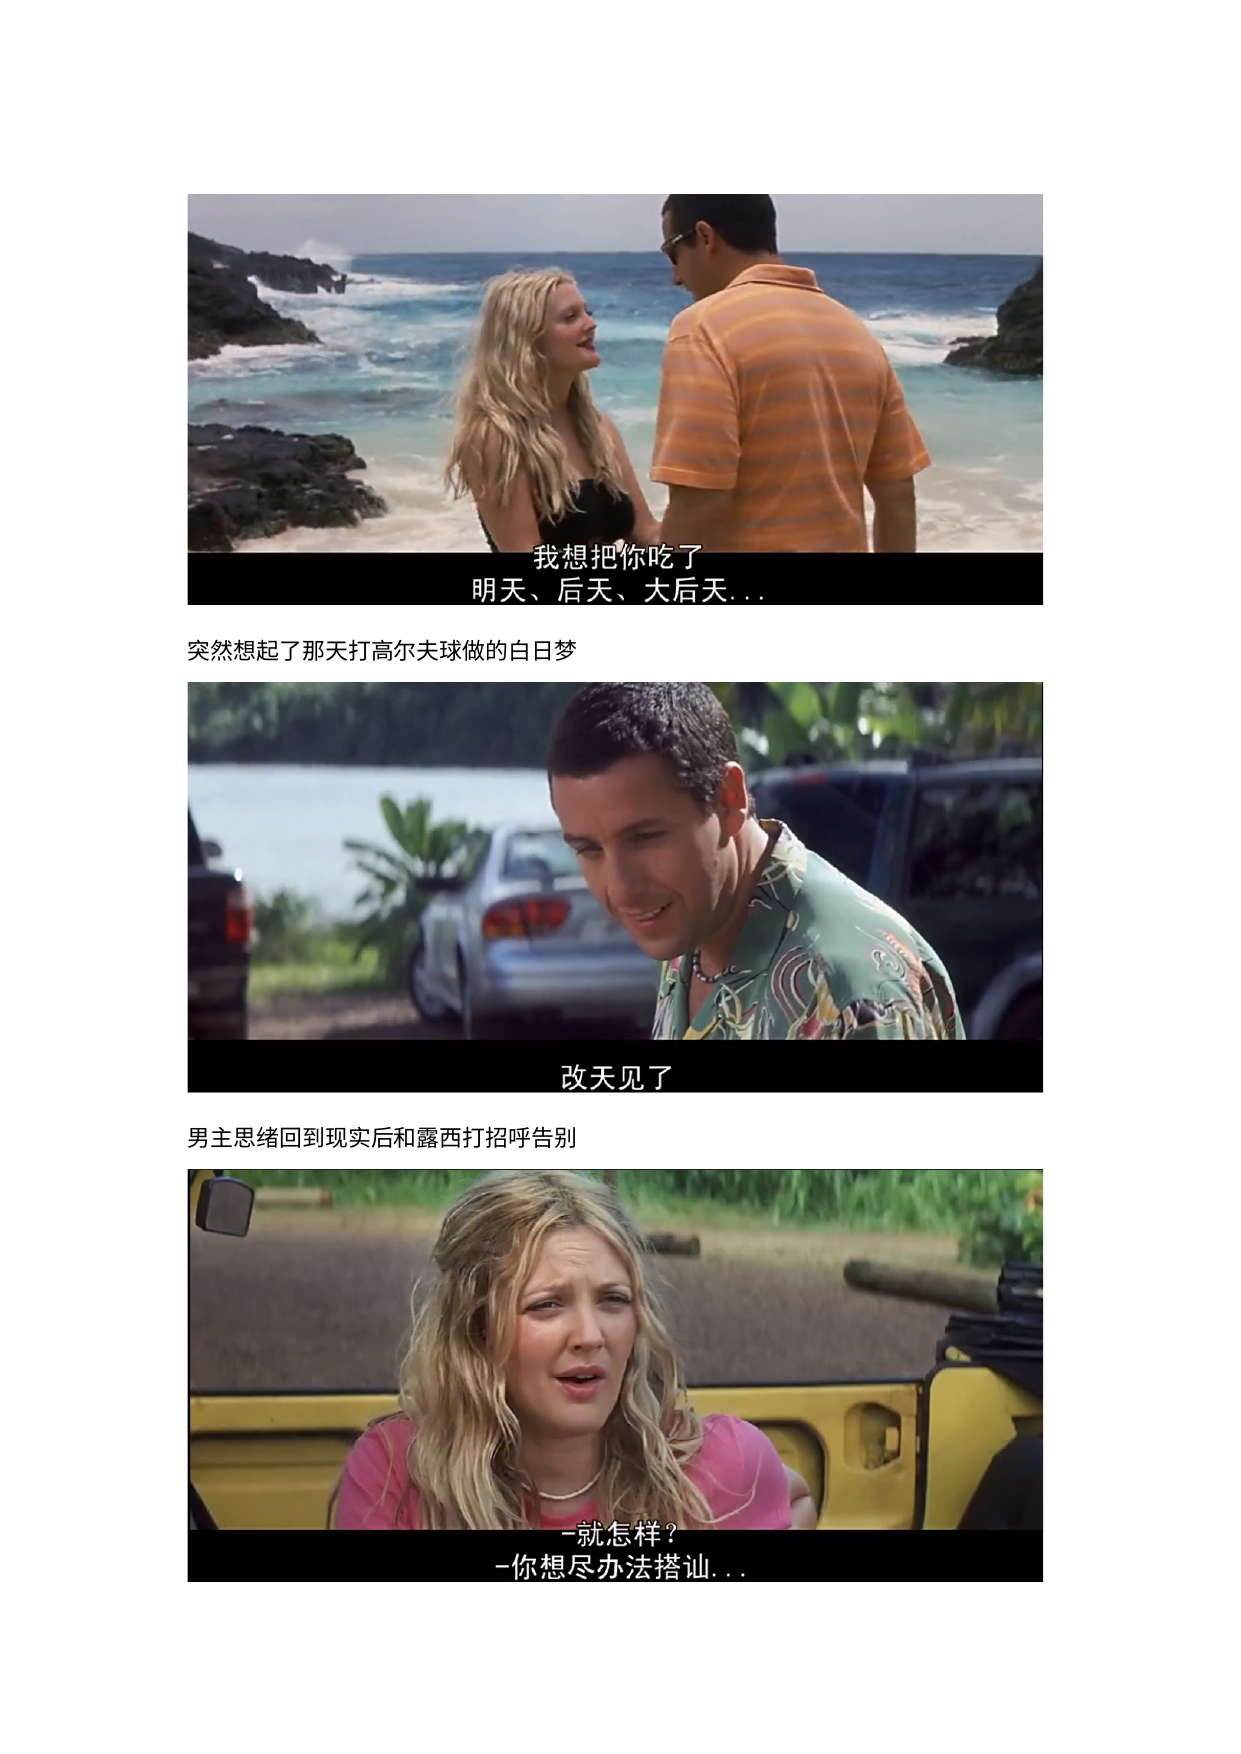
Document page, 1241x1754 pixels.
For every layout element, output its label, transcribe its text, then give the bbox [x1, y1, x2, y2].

text 男主思绪回到现实后和露西打招呼告别 [187, 1104, 1053, 1169]
picture [187, 1169, 1044, 1582]
picture [187, 682, 1044, 1093]
picture [187, 194, 1044, 605]
text 突然想起了那天打高尔夫球做的白日梦 [187, 617, 1053, 682]
